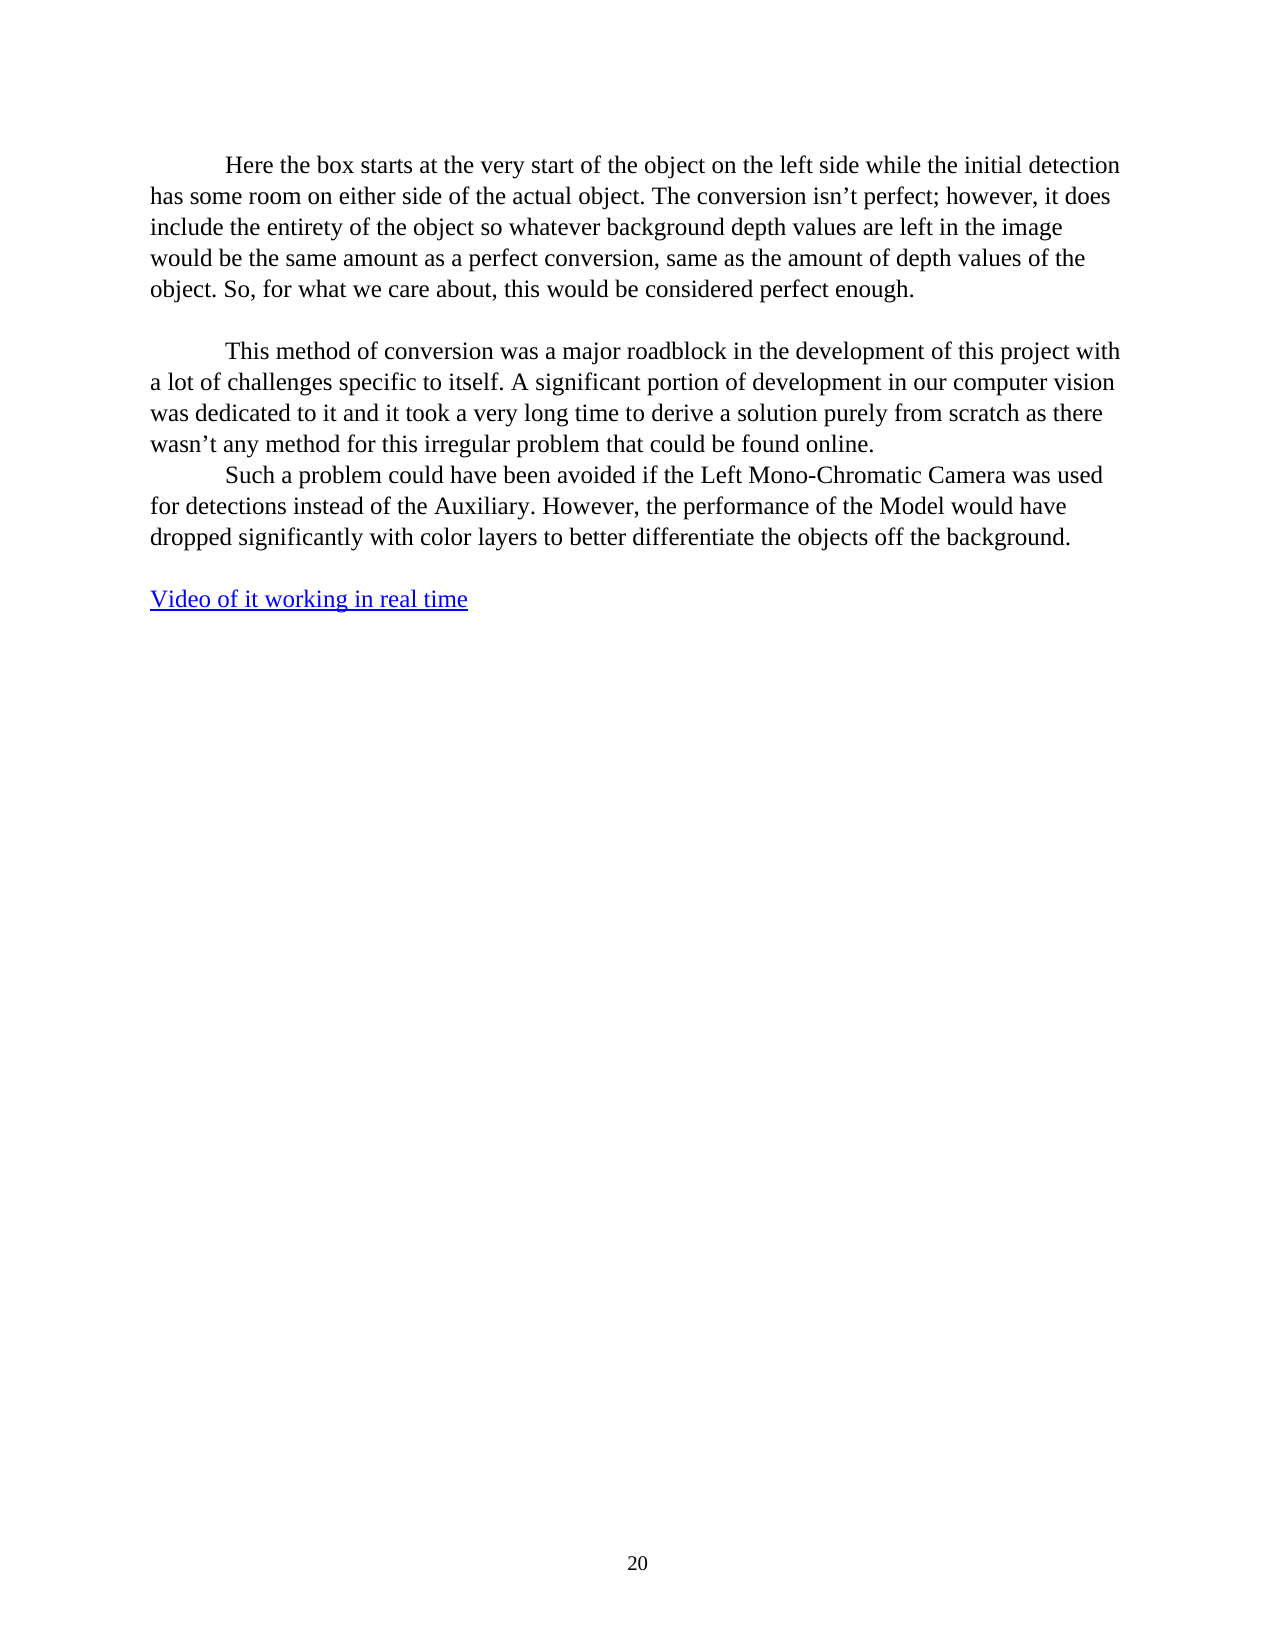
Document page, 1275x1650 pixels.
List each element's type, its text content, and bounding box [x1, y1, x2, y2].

text Such a problem could have been avoided if the Left Mono-Chromatic Camera was used for detections instead of the Auxiliary. However, the performance of the Model would have dropped significantly with color layers to better differentiate the objects off the background. [150, 460, 1125, 551]
text Video of it working in real time [150, 584, 1125, 613]
text This method of conversion was a major roadblock in the development of this project with a lot of challenges specific to itself. A significant portion of development in our computer vision was dedicated to it and it took a very long time to derive a solution purely from scratch as there wasn’t any method for this irregular problem that could be found online. [150, 336, 1125, 458]
text Here the box starts at the very start of the object on the left side while the initial detection has some room on either side of the actual object. The conversion isn’t perfect; however, it does include the entirety of the object so whatever background depth values are left in the image would be the same amount as a perfect conversion, same as the amount of depth values of the object. So, for what we care about, this would be considered perfect enough. [150, 150, 1125, 303]
